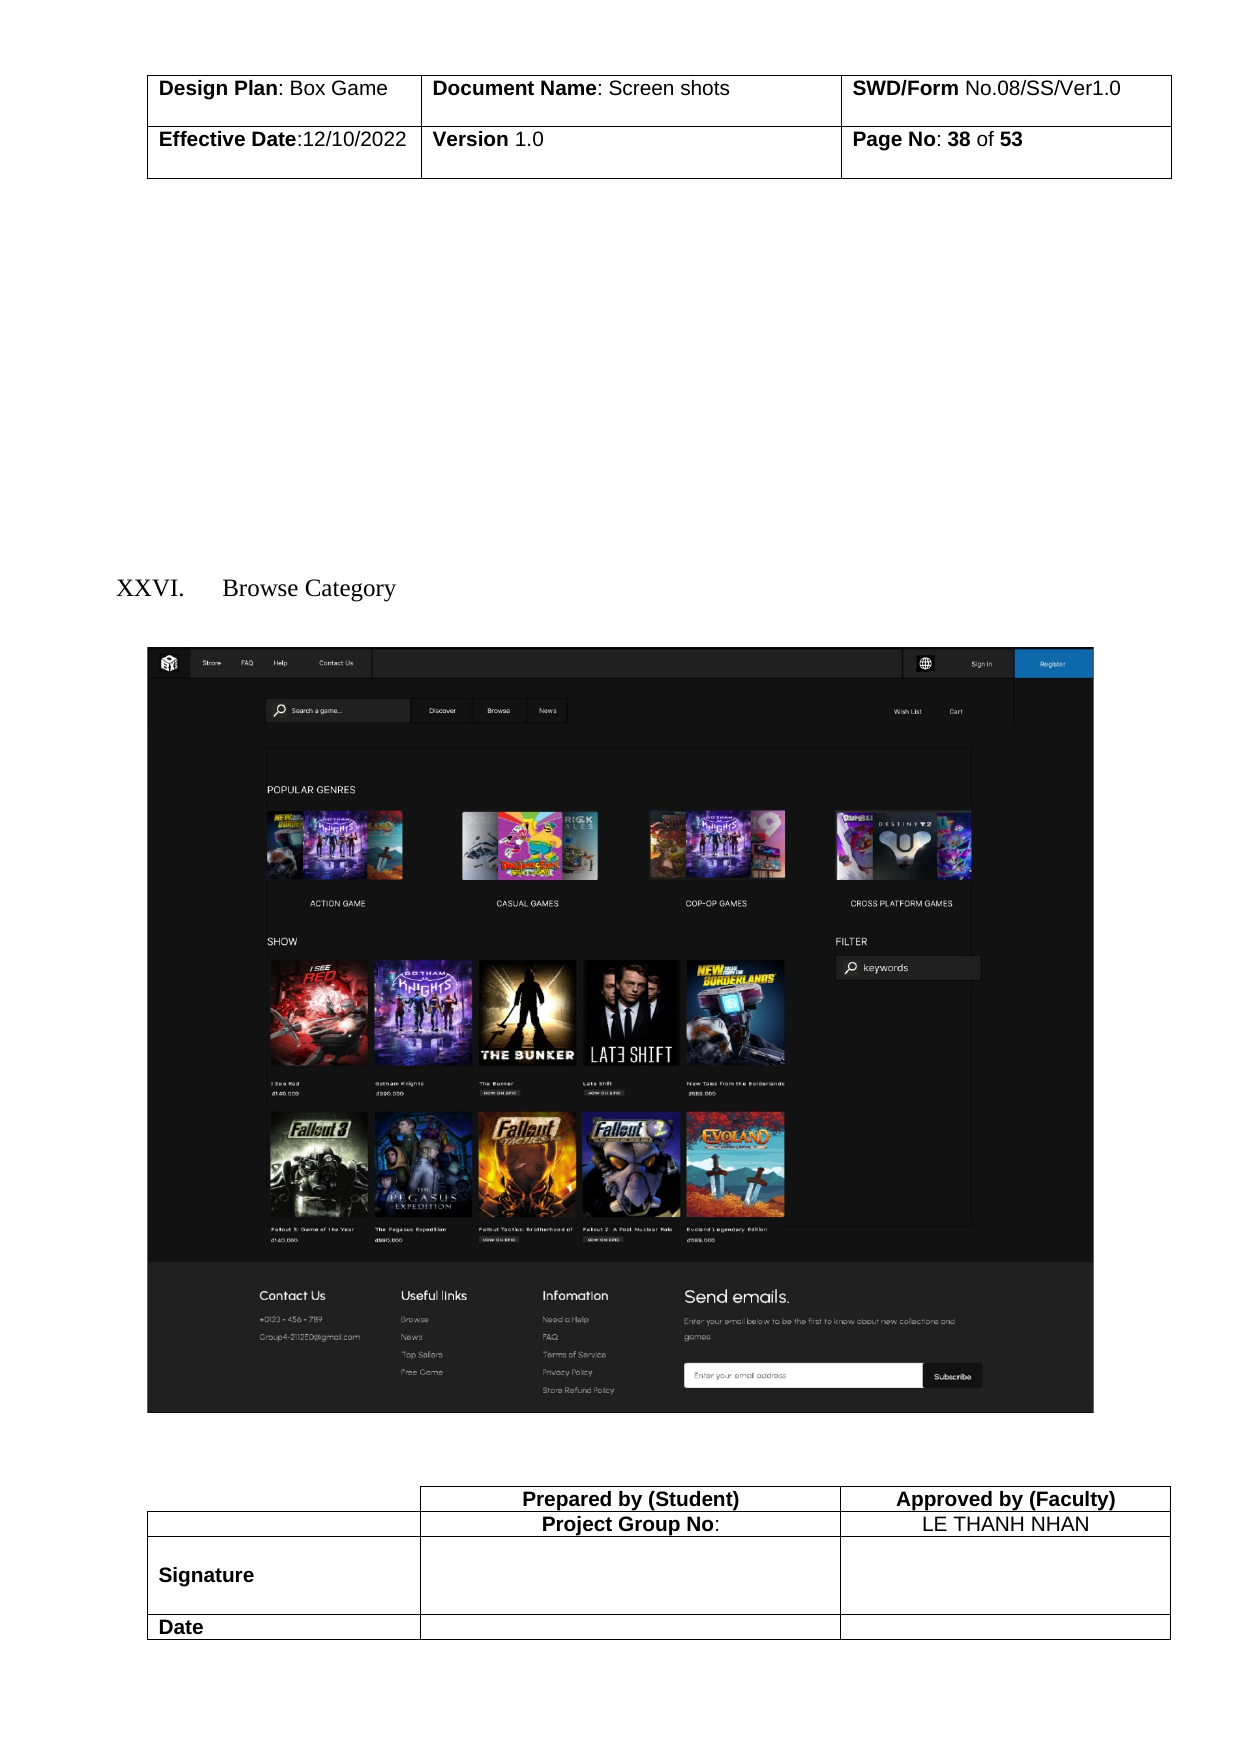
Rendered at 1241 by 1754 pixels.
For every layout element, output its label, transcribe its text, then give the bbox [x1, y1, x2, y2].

picture [147, 647, 1094, 1413]
list Browse Category [184, 573, 1093, 602]
